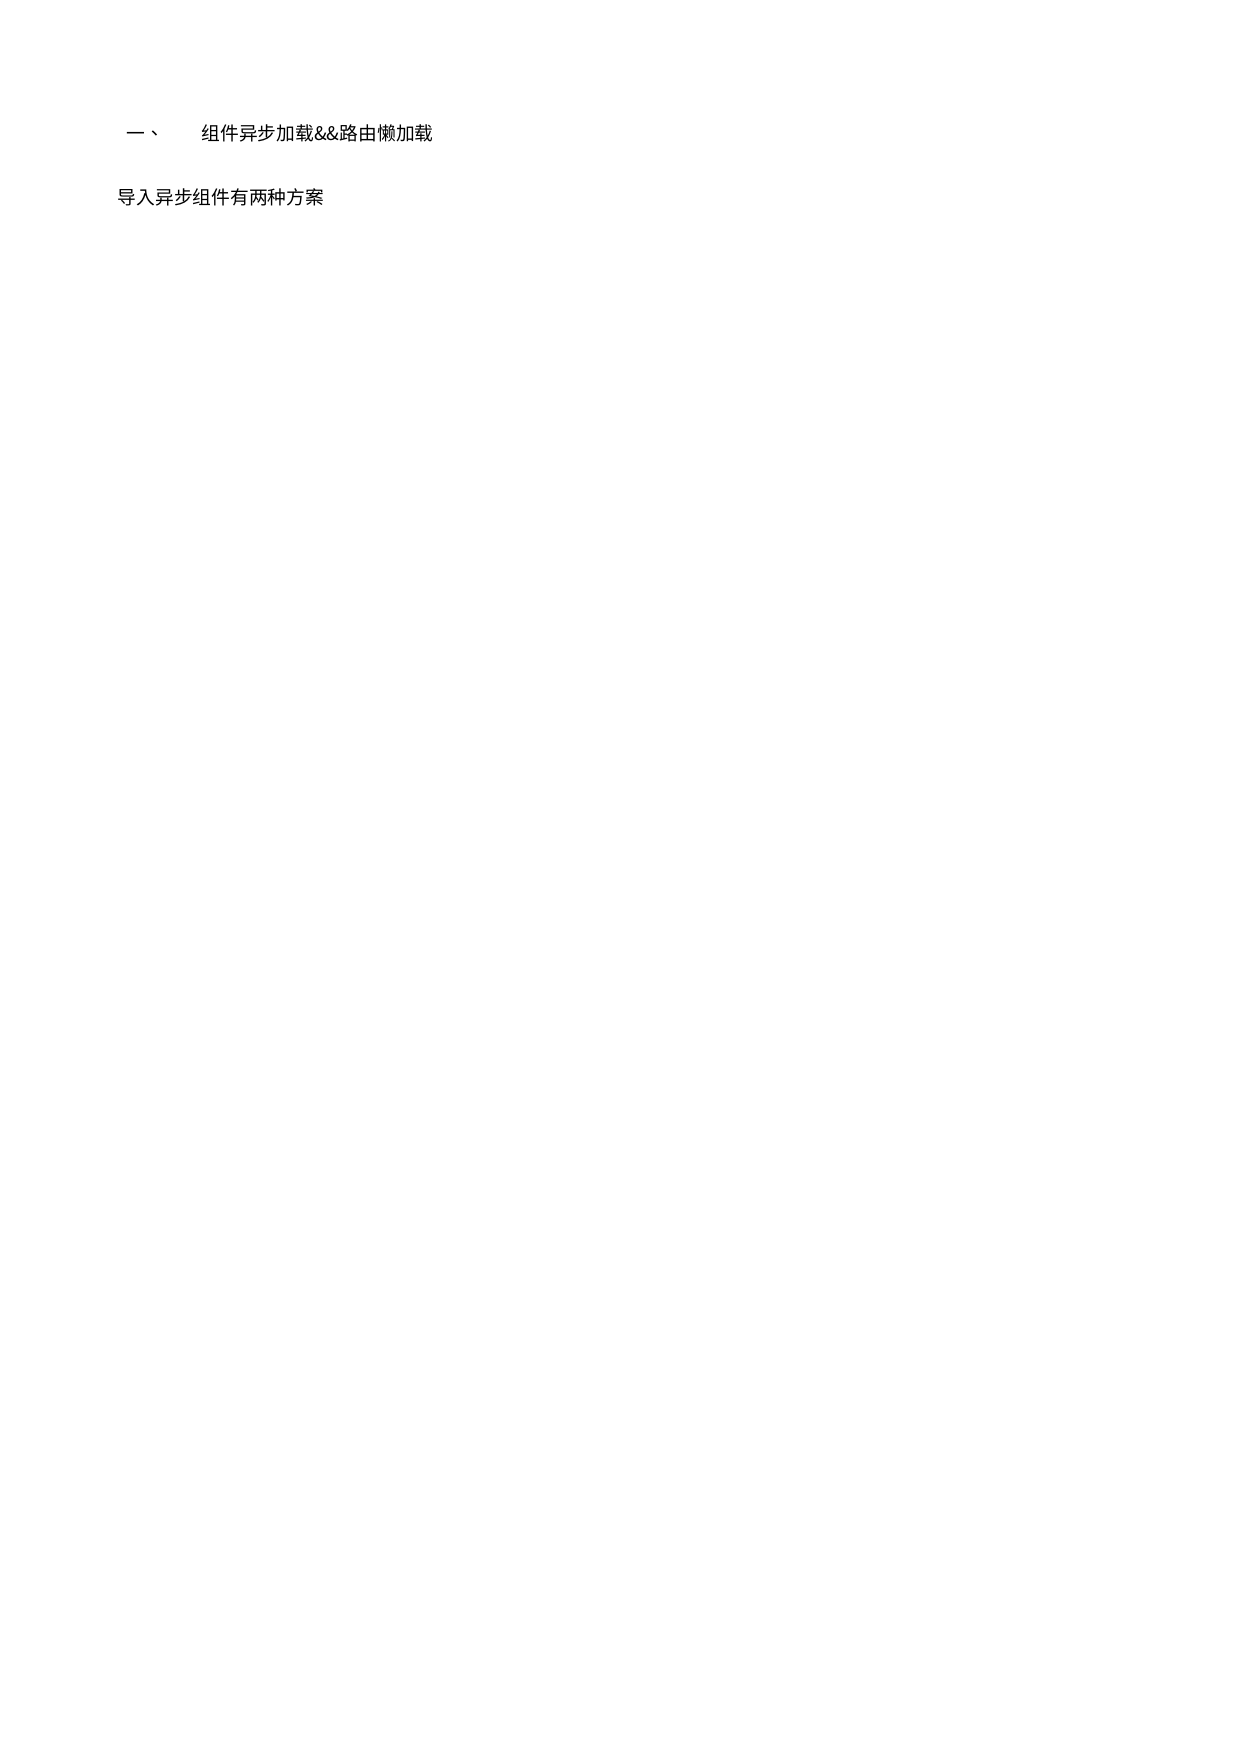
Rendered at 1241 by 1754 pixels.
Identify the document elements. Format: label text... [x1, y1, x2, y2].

text 导入异步组件有两种方案 [109, 183, 1158, 212]
list 组件异步加载&&路由懒加载 [118, 118, 442, 147]
